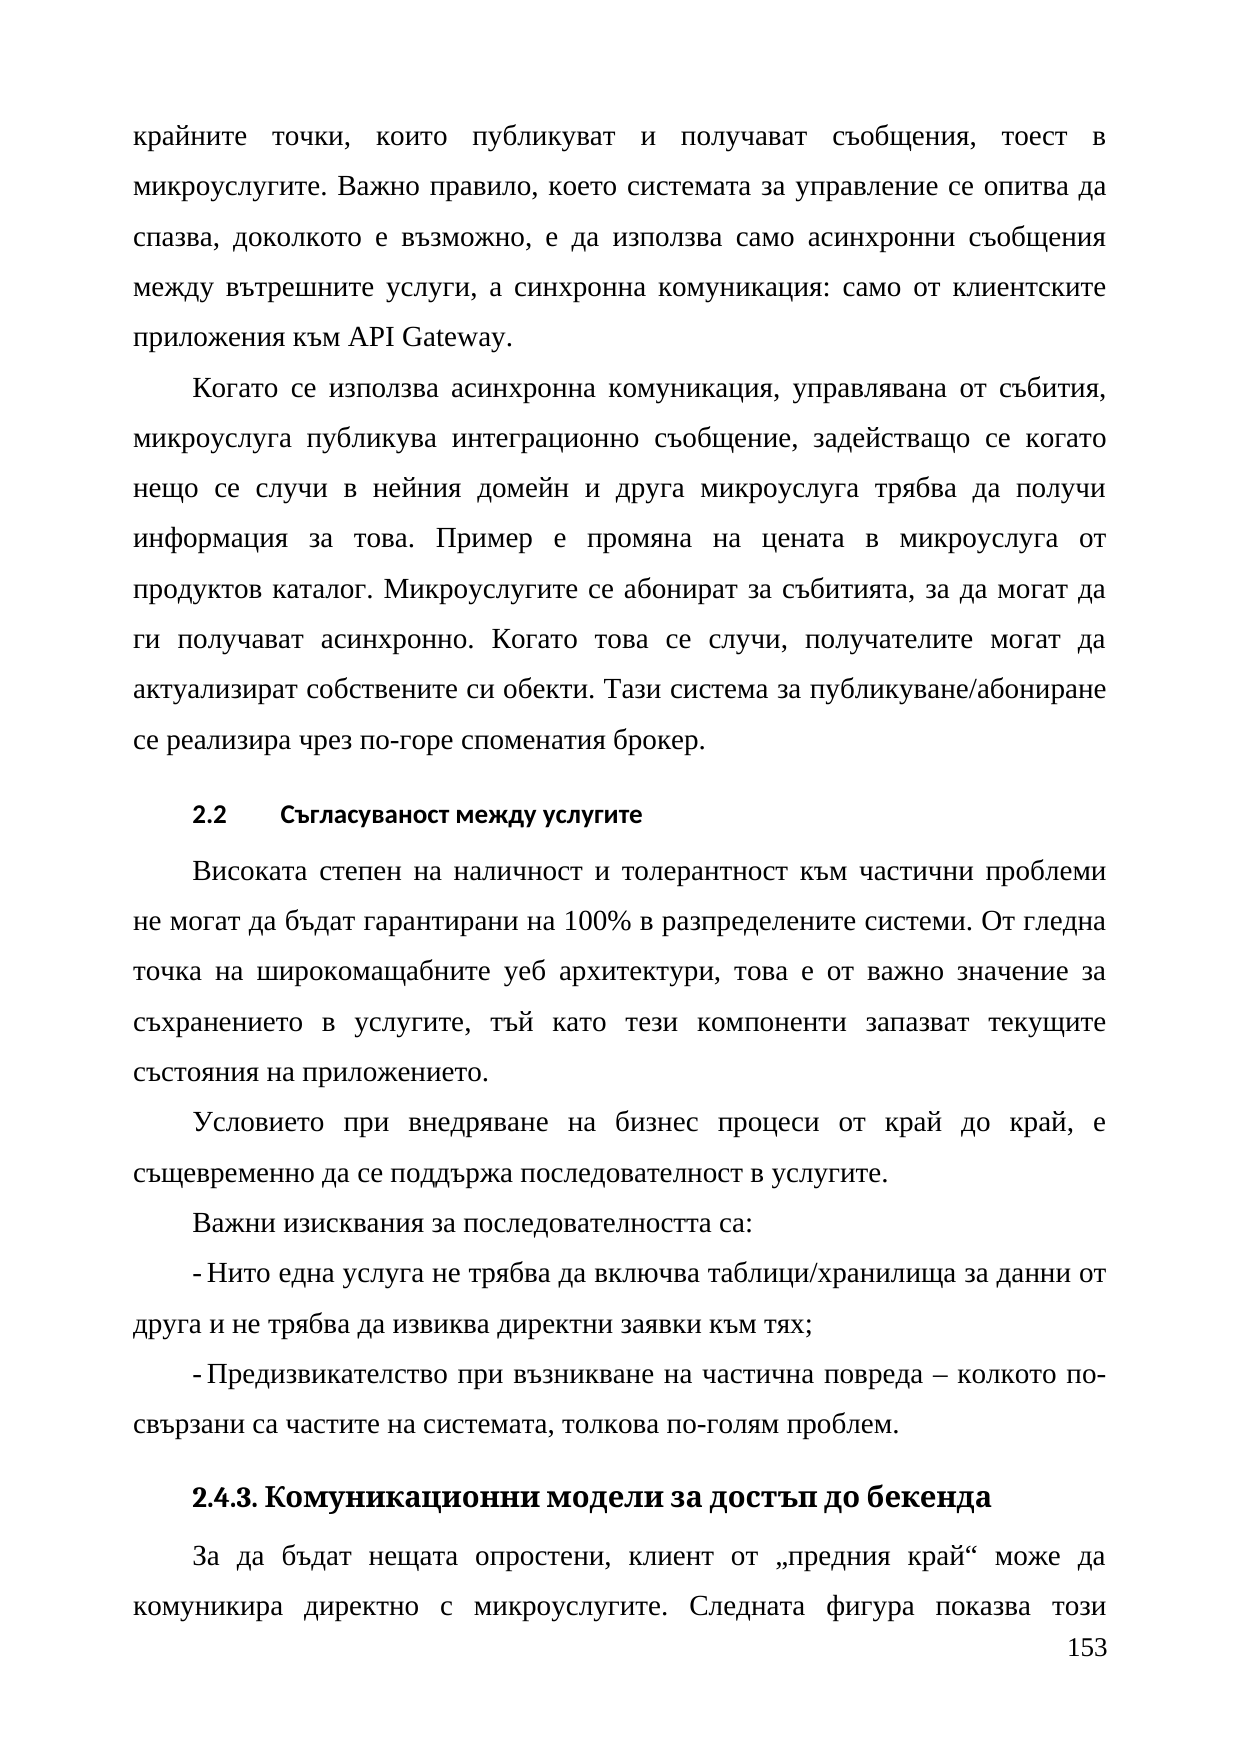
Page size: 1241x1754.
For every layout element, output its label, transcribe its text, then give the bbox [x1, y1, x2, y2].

text Когато се използва асинхронна комуникация, управлявана от събития, микроуслуга публикува интеграционно съобщение, задействащо се когато нещо се случи в нейния домейн и друга микроуслуга трябва да получи информация за това. Пример е промяна на цената в микроуслуга от продуктов каталог. Микроуслугите се абонират за събитията, за да могат да ги получават асинхронно. Когато това се случи, получателите могат да актуализират собствените си обекти. Тази система за публикуване/абониране се реализира чрез по-горе споменатия брокер. [133, 370, 1107, 755]
text - Предизвикателство при възникване на частична повреда – колкото по-свързани са частите на системата, толкова по-голям проблем. [133, 1356, 1107, 1440]
text - Нито една услуга не трябва да включва таблици/хранилища за данни от друга и не трябва да извиква директни заявки към тях; [133, 1255, 1107, 1339]
text Условието при внедряване на бизнес процеси от край до край, е същевременно да се поддържа последователност в услугите. [133, 1104, 1107, 1188]
text Високата степен на наличност и толерантност към частични проблеми не могат да бъдат гарантирани на 100% в разпределените системи. От гледна точка на широкомащабните уеб архитектури, това е от важно значение за съхранението в услугите, тъй като тези компоненти запазват текущите състояния на приложението. [133, 853, 1107, 1088]
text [133, 118, 1107, 353]
subtitle 2.4.3. Комуникационни модели за достъп до бекенда [133, 1482, 1107, 1515]
text Важни изисквания за последователността са: [133, 1205, 1107, 1239]
subtitle 2.2 Съгласуваност между услугите [133, 797, 1107, 830]
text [133, 1538, 1107, 1622]
